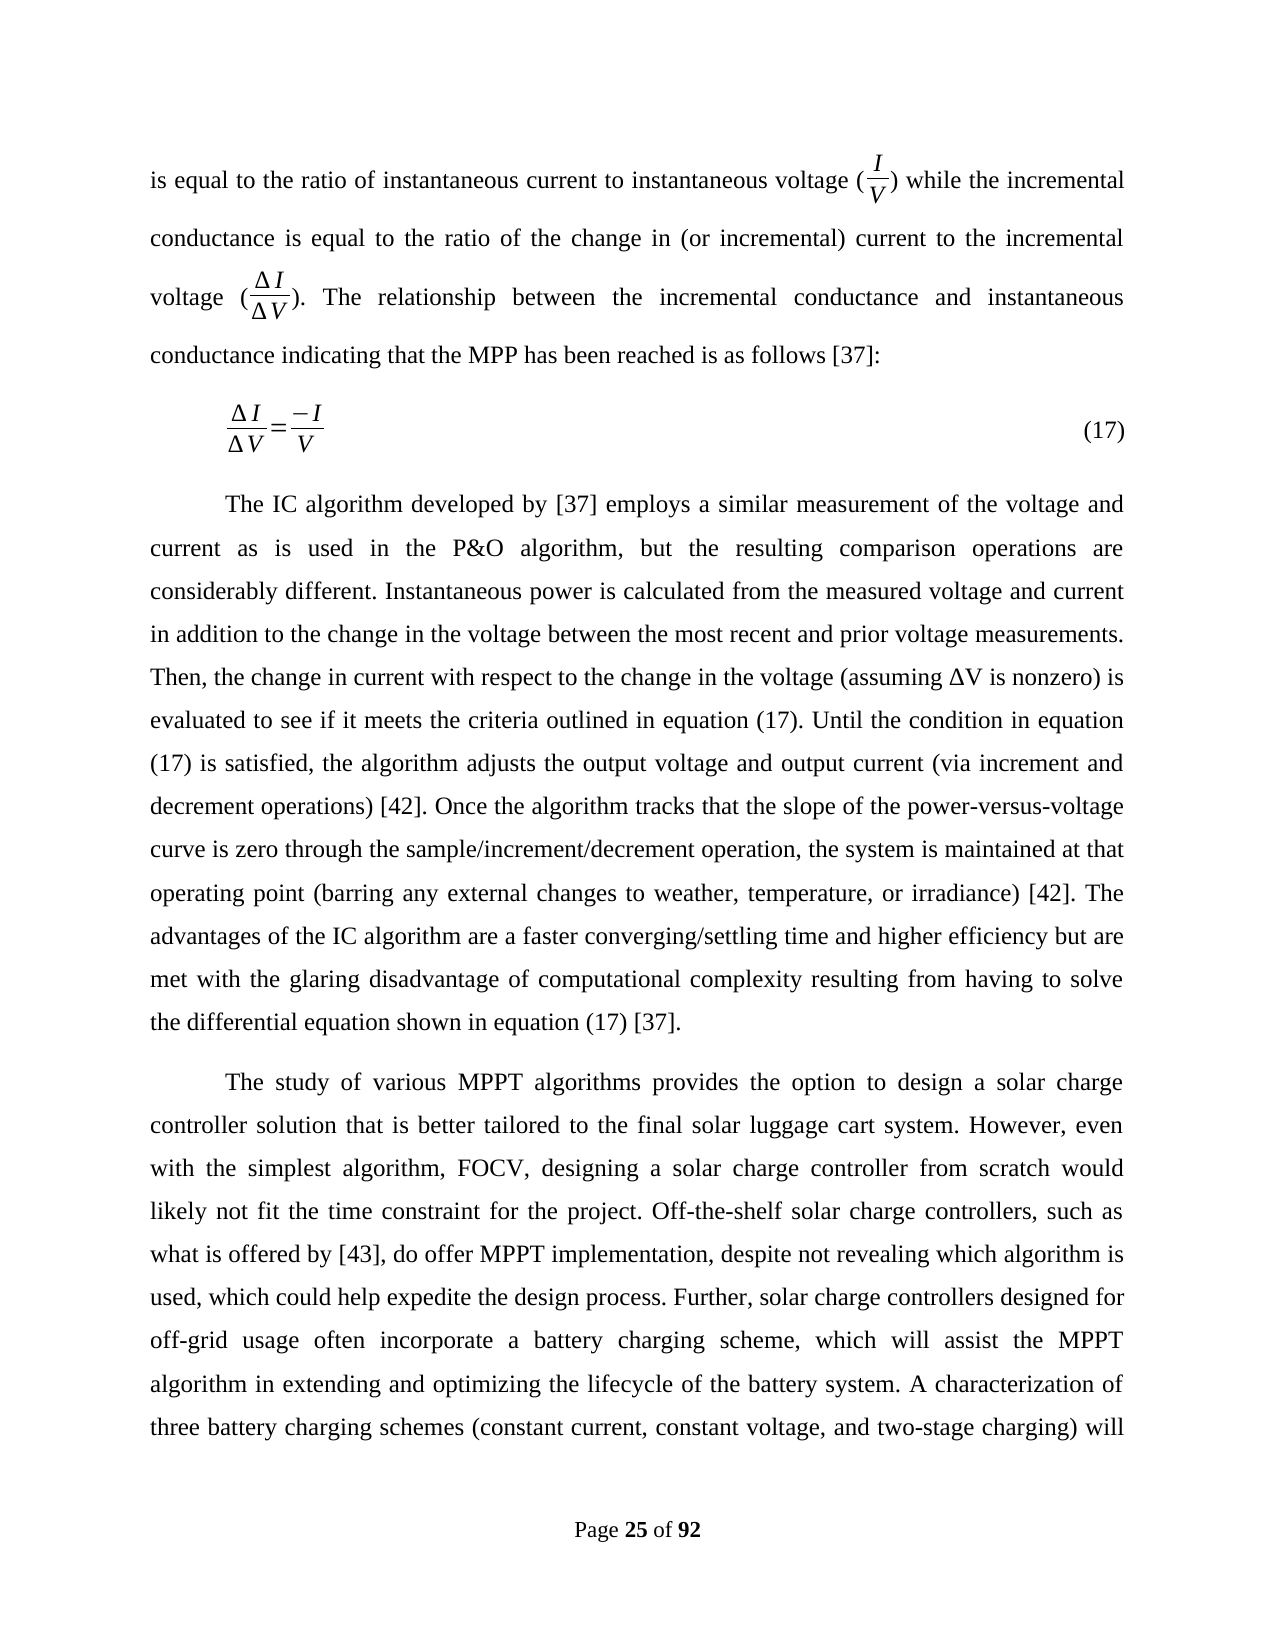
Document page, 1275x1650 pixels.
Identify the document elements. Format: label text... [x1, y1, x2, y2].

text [150, 150, 1125, 368]
text (17) [150, 399, 1125, 458]
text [150, 1067, 1125, 1441]
text The IC algorithm developed by [37] employs a similar measurement of the voltage and current as is used in the P&O algorithm, but the resulting comparison operations are considerably different. Instantaneous power is calculated from the measured voltage and current in addition to the change in the voltage between the most recent and prior voltage measurements. Then, the change in current with respect to the change in the voltage (assuming ΔV is nonzero) is evaluated to see if it meets the criteria outlined in equation (17). Until the condition in equation (17) is satisfied, the algorithm adjusts the output voltage and output current (via increment and decrement operations) [42]. Once the algorithm tracks that the slope of the power-versus-voltage curve is zero through the sample/increment/decrement operation, the system is maintained at that operating point (barring any external changes to weather, temperature, or irradiance) [42]. The advantages of the IC algorithm are a faster converging/settling time and higher efficiency but are met with the glaring disadvantage of computational complexity resulting from having to solve the differential equation shown in equation (17) [37]. [150, 489, 1125, 1036]
